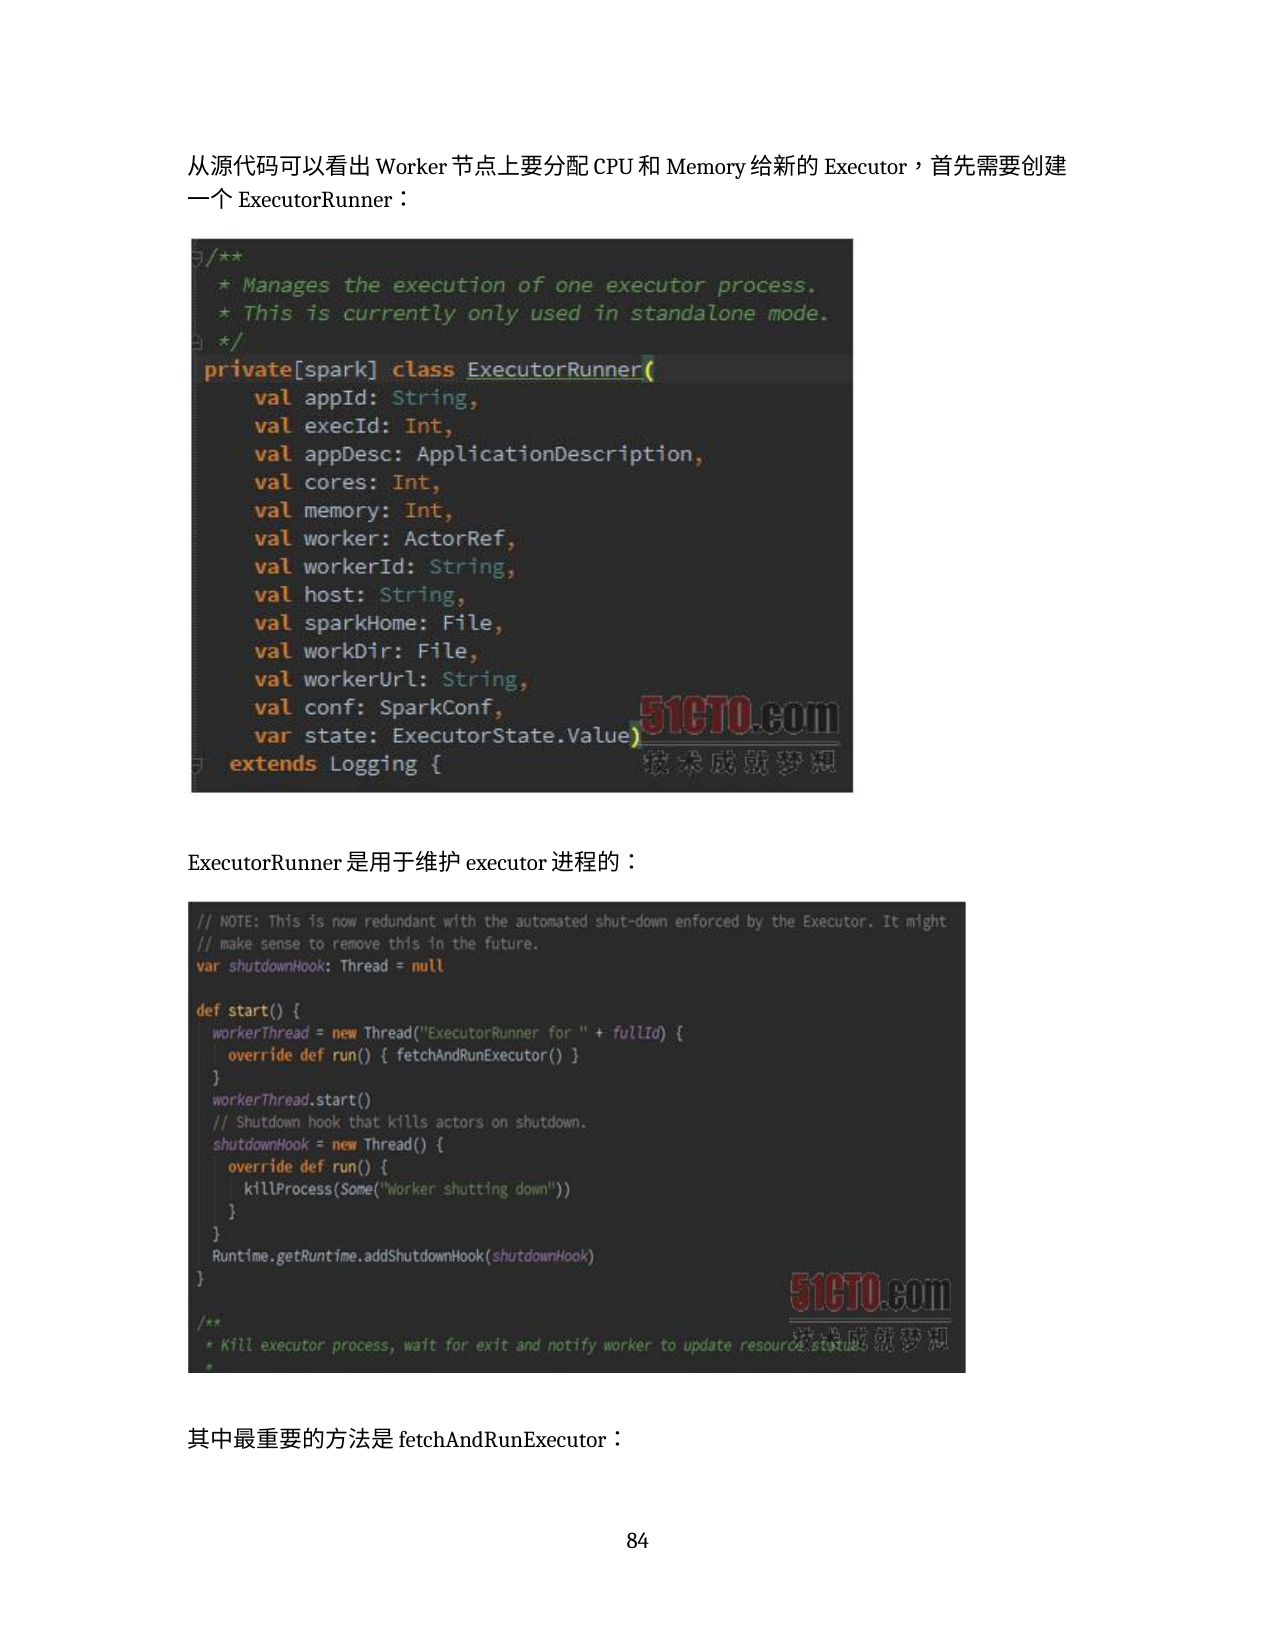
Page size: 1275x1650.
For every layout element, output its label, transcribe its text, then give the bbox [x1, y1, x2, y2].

text 其中最重要的方法是fetchAndRunExecutor： [187, 1395, 1087, 1454]
picture [187, 899, 966, 1373]
text 从源代码可以看出Worker节点上要分配CPU和Memory给新的Executor，首先需要创建一个ExecutorRunner： [187, 150, 1087, 214]
text ExecutorRunner是用于维护executor进程的： [187, 818, 1087, 877]
picture [187, 236, 858, 796]
